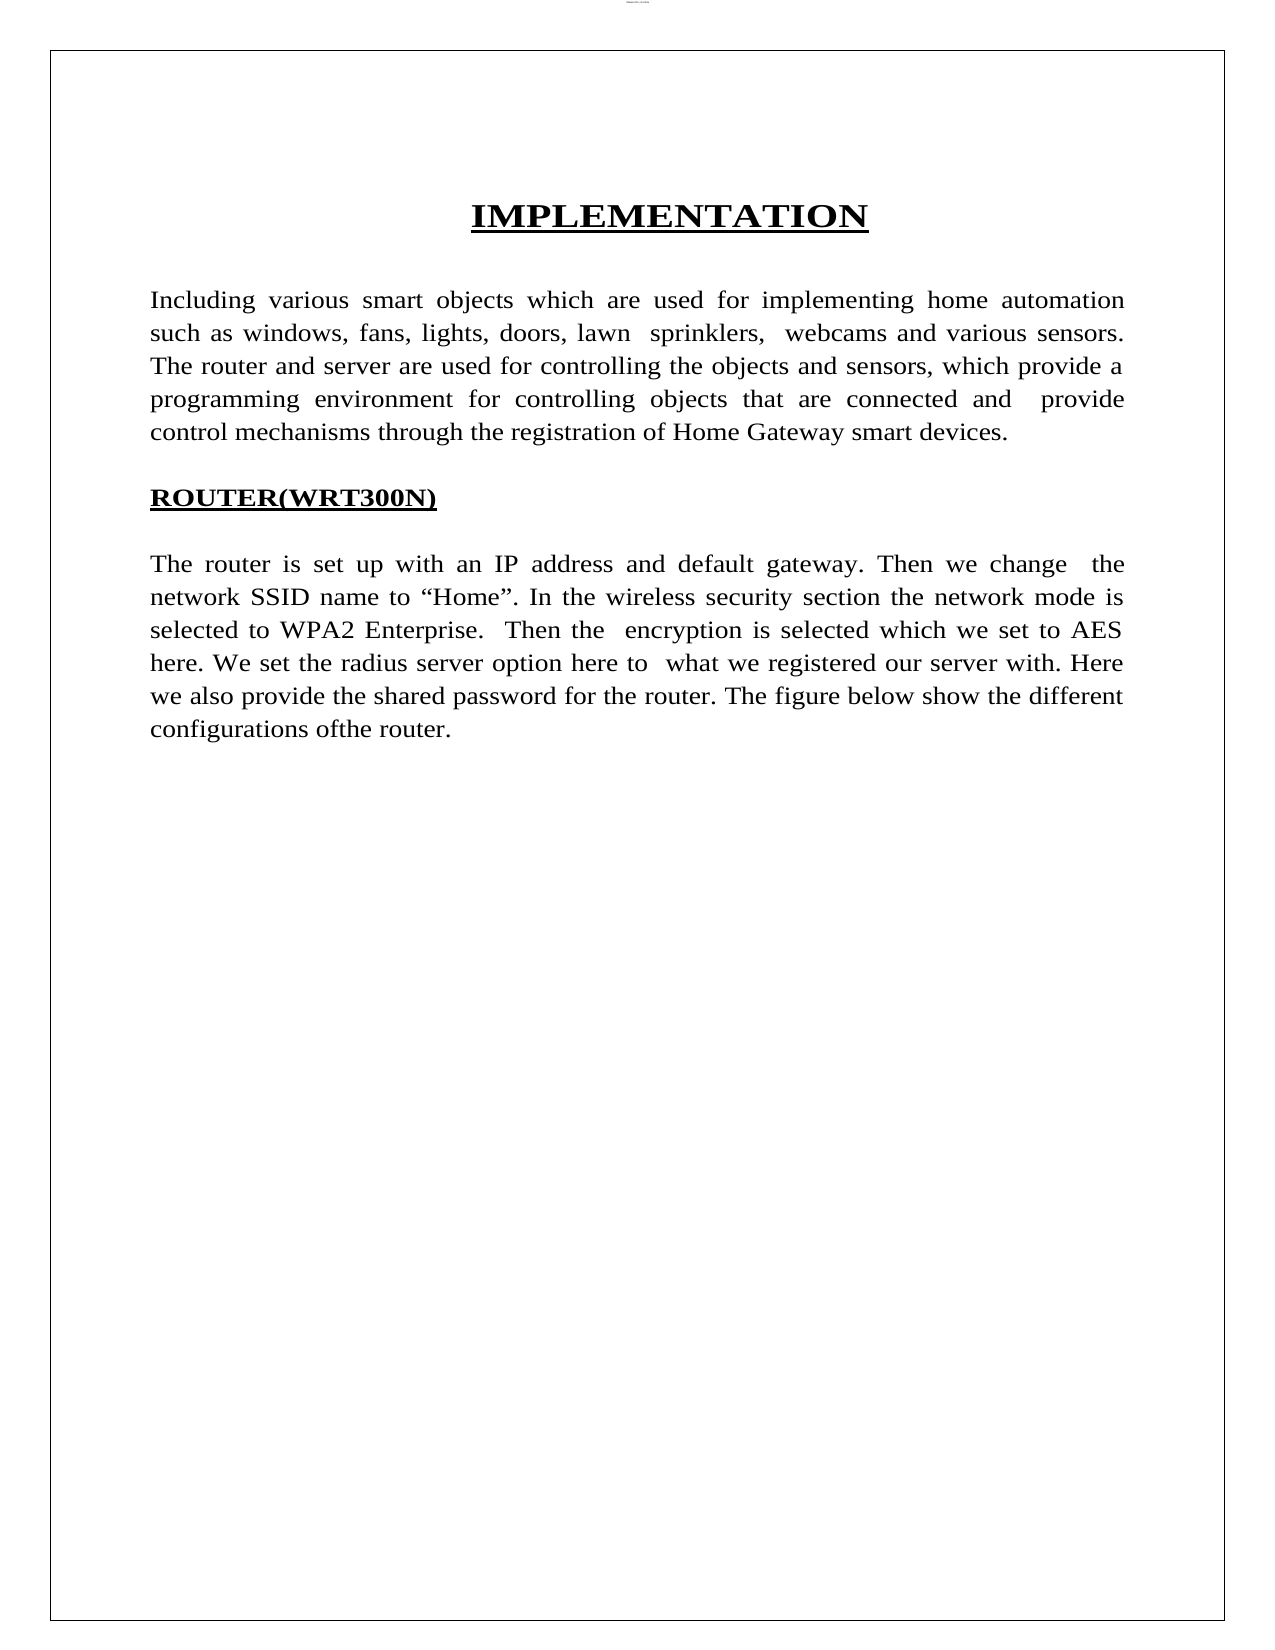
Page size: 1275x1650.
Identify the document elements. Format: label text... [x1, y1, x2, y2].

subtitle ROUTER(WRT300N) [150, 483, 1146, 512]
text Including various smart objects which are used for implementing home automation such as windows, fans, lights, doors, lawn sprinklers, webcams and various sensors. The router and server are used for controlling the objects and sensors, which provide a programming environment for controlling objects that are connected and provide control mechanisms through the registration of Home Gateway smart devices. [150, 285, 1125, 446]
text The router is set up with an IP address and default gateway. Then we change the network SSID name to “Home”. In the wireless security section the network mode is selected to WPA2 Enterprise. Then the encryption is selected which we set to AES here. We set the radius server option here to what we registered our server with. Here we also provide the shared password for the router. The figure below show the different configurations ofthe router. [150, 549, 1125, 743]
subtitle IMPLEMENTATION [193, 196, 1146, 235]
